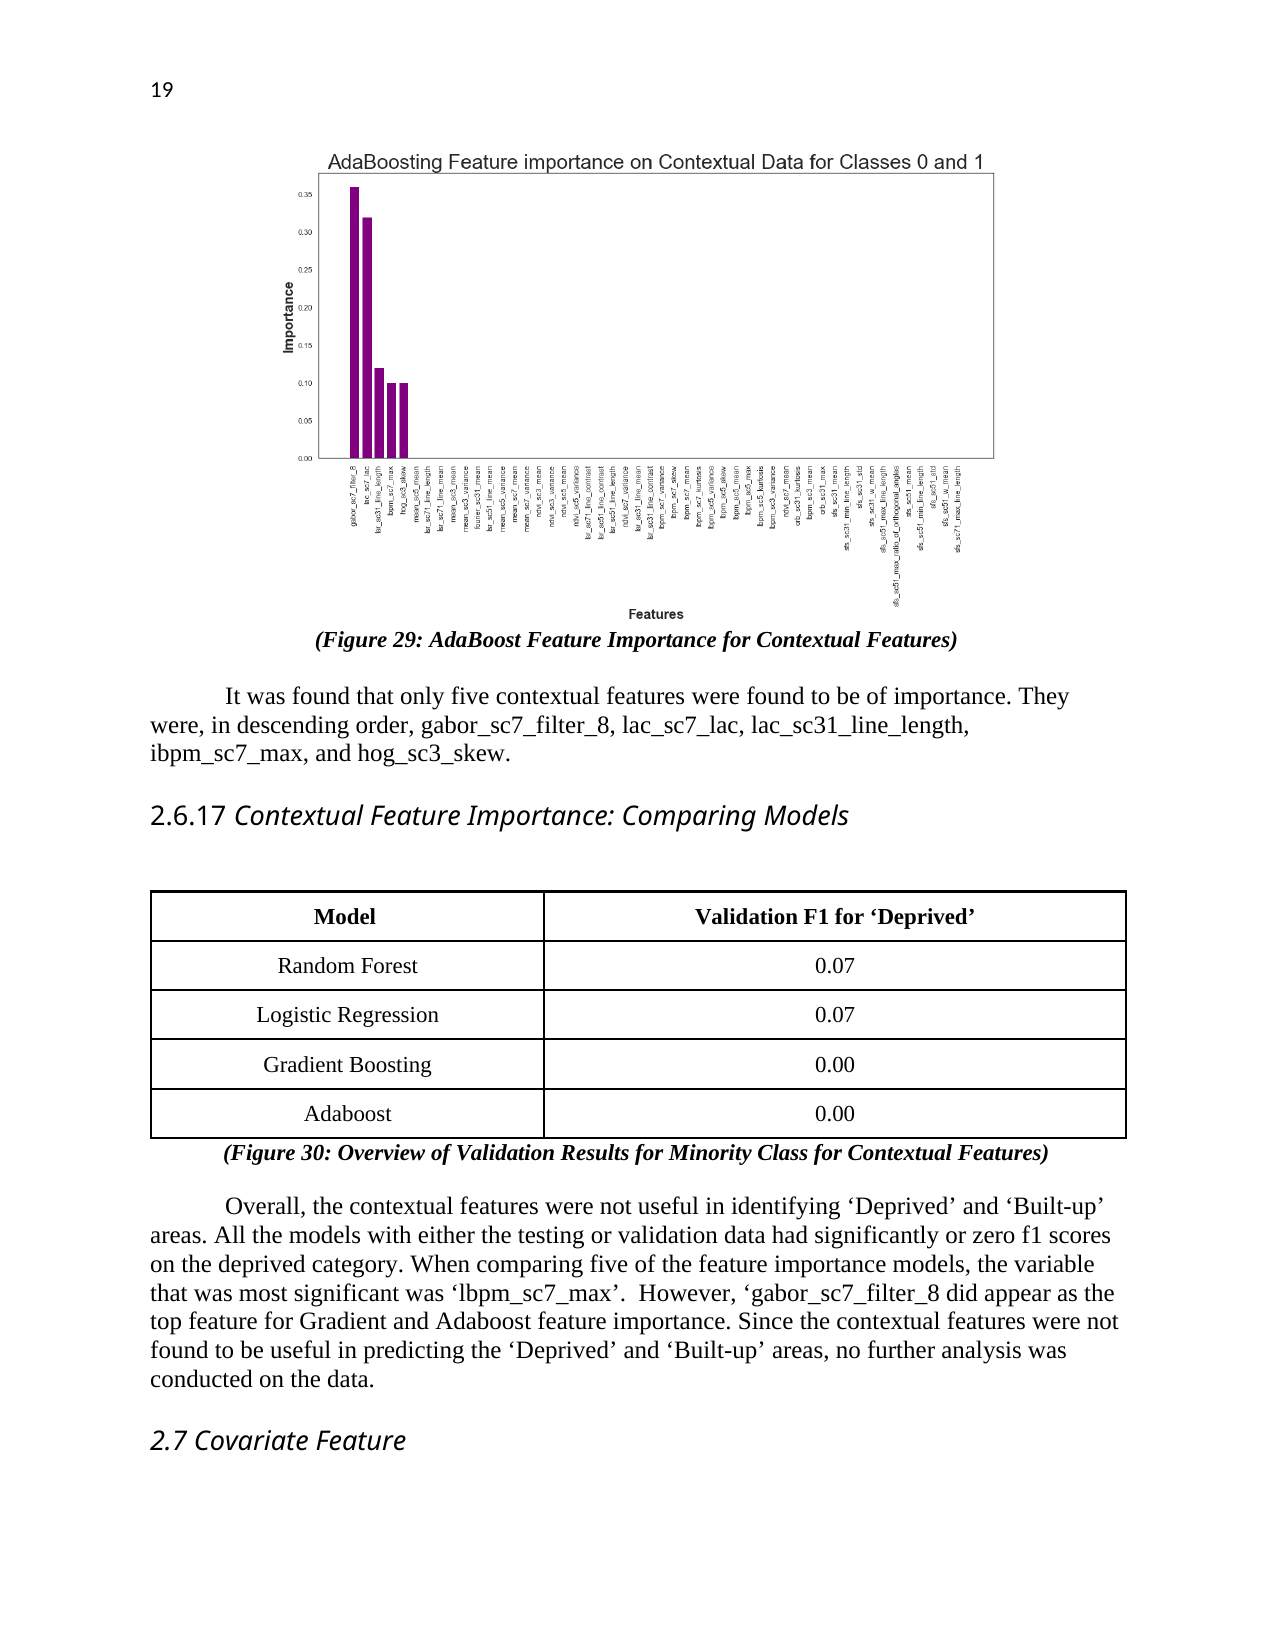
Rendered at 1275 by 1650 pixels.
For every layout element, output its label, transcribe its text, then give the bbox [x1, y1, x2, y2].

table_cell Gradient Boosting [152, 1040, 543, 1087]
table_cell 0.07 [545, 991, 1125, 1038]
table_cell 0.07 [545, 942, 1125, 989]
picture [277, 150, 998, 626]
text Overall, the contextual features were not useful in identifying ‘Deprived’ and ‘Built-up’ areas. All the models with either the testing or validation data had significantly or zero f1 scores on the deprived category. When comparing five of the feature importance models, the variable that was most significant was ‘lbpm_sc7_max’. However, ‘gabor_sc7_filter_8 did appear as the top feature for Gradient and Adaboost feature importance. Since the contextual features were not found to be useful in predicting the ‘Deprived’ and ‘Built-up’ areas, no further analysis was conducted on the data. [150, 1191, 1125, 1393]
table_cell Random Forest [152, 942, 543, 989]
table_cell Adaboost [152, 1090, 543, 1137]
text 2.6.17 Contextual Feature Importance: Comparing Models [150, 796, 1125, 833]
text It was found that only five contextual features were found to be of importance. They were, in descending order, gabor_sc7_filter_8, lac_sc7_lac, lac_sc31_line_length, ibpm_sc7_max, and hog_sc3_skew. [150, 681, 1125, 767]
text 2.7 Covariate Feature [150, 1421, 1125, 1458]
table_cell 0.00 [545, 1040, 1125, 1087]
table_header Model [152, 893, 543, 939]
table_header Validation F1 for ‘Deprived’ [545, 893, 1125, 939]
text (Figure 30: Overview of Validation Results for Minority Class for Contextual Features) [150, 1139, 1125, 1165]
table_cell 0.00 [545, 1090, 1125, 1137]
text (Figure 29: AdaBoost Feature Importance for Contextual Features) [150, 626, 1125, 652]
table_cell Logistic Regression [152, 991, 543, 1038]
